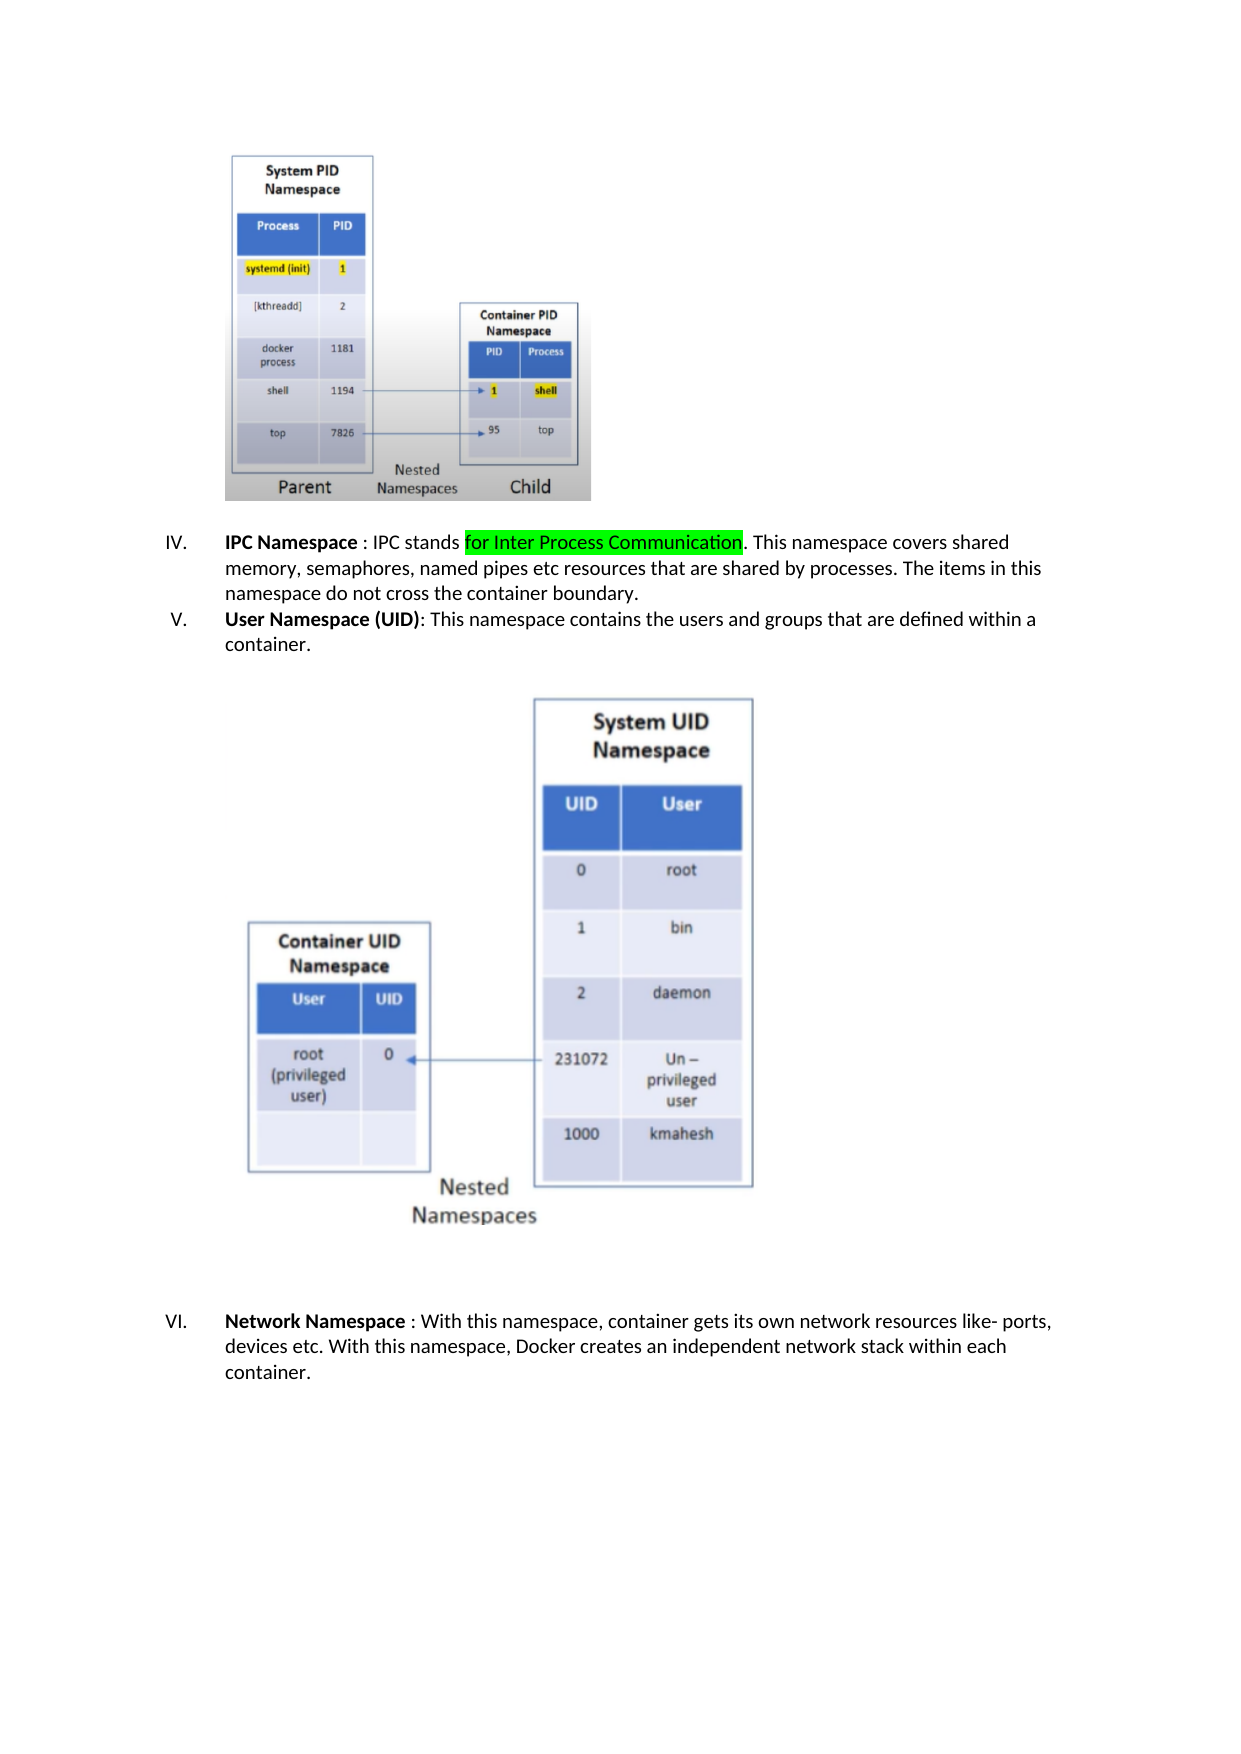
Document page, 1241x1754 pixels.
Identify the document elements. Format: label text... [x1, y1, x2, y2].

list User Namespace (UID): This namespace contains the users and groups that are defined within a container. [187, 606, 1090, 657]
picture [225, 685, 771, 1225]
picture [225, 150, 592, 501]
list IPC Namespace : IPC stands for Inter Process Communication. This namespace covers shared memory, semaphores, named pipes etc resources that are shared by processes. The items in this namespace do not cross the container boundary. [187, 529, 1090, 606]
list Network Namespace : With this namespace, container gets its own network resources like- ports, devices etc. With this namespace, Docker creates an independent network stack within each container. [187, 1308, 1090, 1384]
